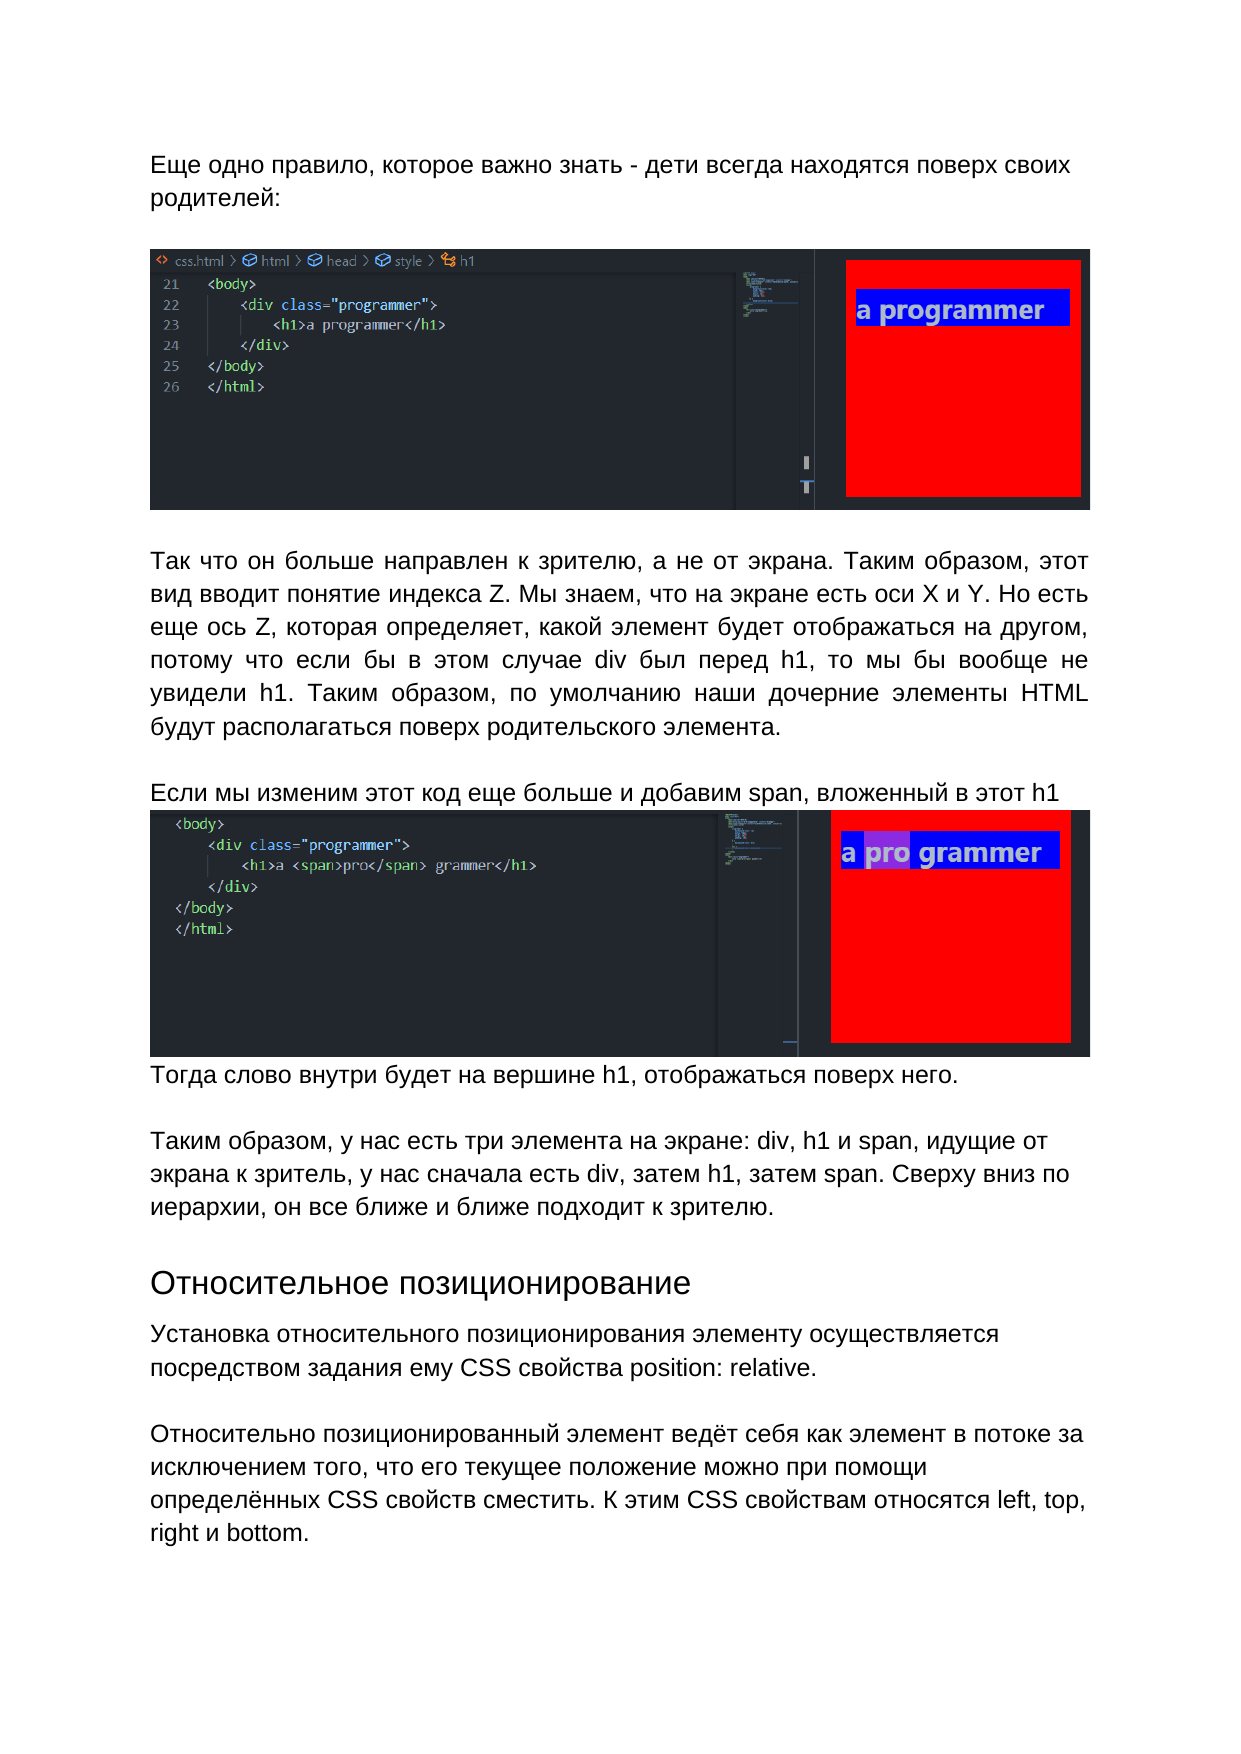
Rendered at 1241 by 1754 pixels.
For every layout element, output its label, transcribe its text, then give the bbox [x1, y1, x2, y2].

text Таким образом, у нас есть три элемента на экране: div, h1 и span, идущие от экрана к зритель, у нас сначала есть div, затем h1, затем span. Сверху вниз по иерархии, он все ближе и ближе подходит к зрителю. [150, 1126, 1090, 1221]
picture [150, 810, 1091, 1057]
text Установка относительного позиционирования элементу осуществляется посредством задания ему CSS свойства position: relative. [150, 1319, 1090, 1381]
text Так что он больше направлен к зрителю, а не от экрана. Таким образом, этот вид вводит понятие индекса Z. Мы знаем, что на экране есть оси X и Y. Но есть еще ось Z, которая определяет, какой элемент будет отображаться на другом, потому что если бы в этом случае div был перед h1, то мы бы вообще не увидели h1. Таким образом, по умолчанию наши дочерние элементы HTML будут располагаться поверх родительского элемента. [150, 546, 1090, 740]
text Относительно позиционированный элемент ведёт себя как элемент в потоке за исключением того, что его текущее положение можно при помощи определённых CSS свойств сместить. К этим CSS свойствам относятся left, top, right и bottom. [150, 1418, 1090, 1546]
text Тогда слово внутри будет на вершине h1, отображаться поверх него. [150, 1060, 1090, 1089]
picture [150, 249, 1091, 510]
text Если мы изменим этот код еще больше и добавим span, вложенный в этот h1 [150, 777, 1090, 806]
subtitle Относительное позиционирование [150, 1263, 1090, 1301]
text Еще одно правило, которое важно знать - дети всегда находятся поверх своих родителей: [150, 150, 1090, 212]
